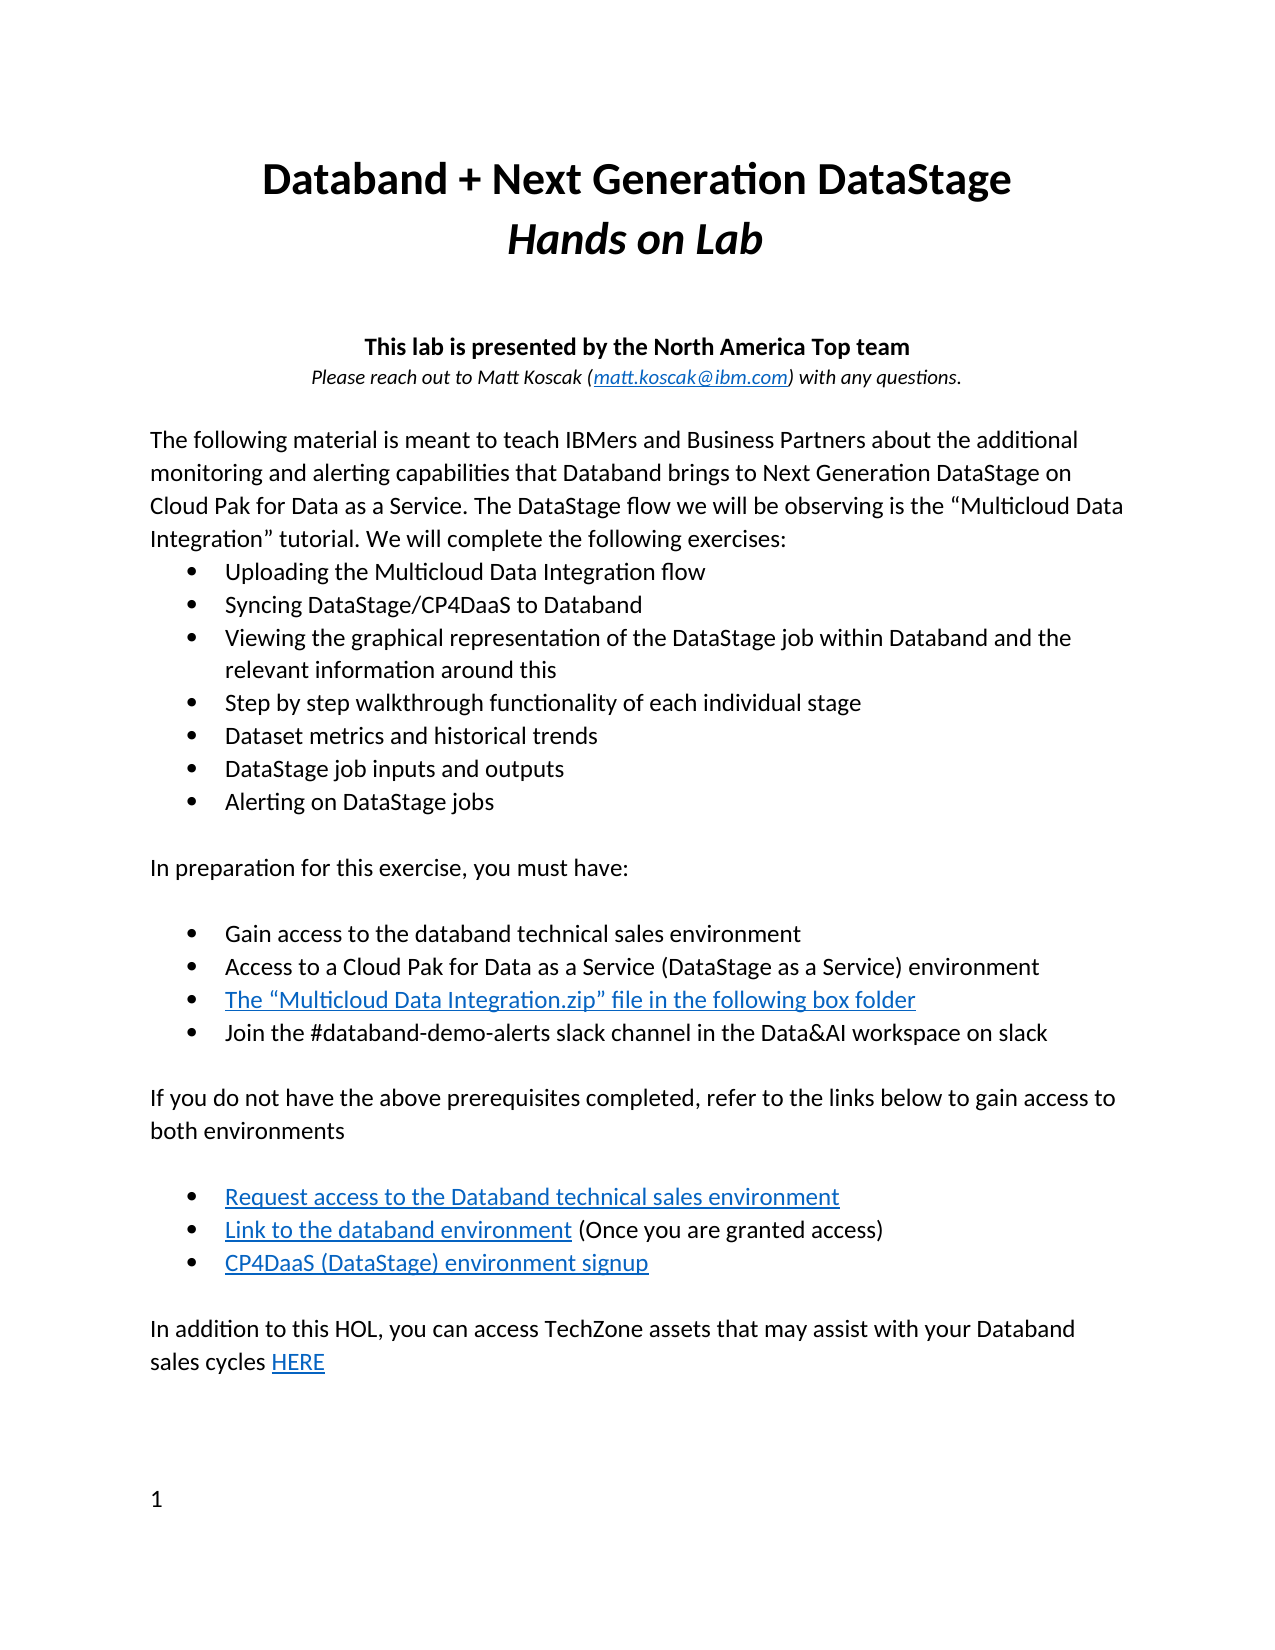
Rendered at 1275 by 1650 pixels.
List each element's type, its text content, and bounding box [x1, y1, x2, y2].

text In addition to this HOL, you can access TechZone assets that may assist with your Databand sales cycles HERE [150, 1313, 1125, 1376]
list Uploading the Multicloud Data Integration flow [187, 556, 1125, 586]
list Request access to the Databand technical sales environment [187, 1181, 1125, 1212]
list Access to a Cloud Pak for Data as a Service (DataStage as a Service) environment [187, 951, 1125, 981]
text The following material is meant to teach IBMers and Business Partners about the additional monitoring and alerting capabilities that Databand brings to Next Generation DataStage on Cloud Pak for Data as a Service. The DataStage flow we will be observing is the “Multicloud Data Integration” tutorial. We will complete the following exercises: [150, 424, 1125, 553]
list Join the #databand-demo-alerts slack channel in the Data&AI workspace on slack [187, 1017, 1125, 1047]
list Gain access to the databand technical sales environment [187, 918, 1125, 948]
text In preparation for this exercise, you must have: [150, 852, 1125, 883]
list The “Multicloud Data Integration.zip” file in the following box folder [187, 984, 1125, 1014]
text If you do not have the above prerequisites completed, refer to the links below to gain access to both environments [150, 1082, 1125, 1146]
text This lab is presented by the North America Top team [150, 331, 1125, 361]
list Link to the databand environment (Once you are granted access) [187, 1214, 1125, 1245]
list Syncing DataStage/CP4DaaS to Databand [187, 589, 1125, 619]
text Hands on Lab [150, 210, 1125, 266]
list DataStage job inputs and outputs [187, 753, 1125, 784]
list Dataset metrics and historical trends [187, 720, 1125, 751]
list CP4DaaS (DataStage) environment signup [187, 1247, 1125, 1278]
list Viewing the graphical representation of the DataStage job within Databand and the relevant information around this [187, 622, 1125, 685]
text Databand + Next Generation DataStage [150, 150, 1125, 206]
text Please reach out to Matt Koscak (matt.koscak@ibm.com) with any questions. [150, 364, 1125, 389]
list Step by step walkthrough functionality of each individual stage [187, 687, 1125, 718]
list Alerting on DataStage jobs [187, 786, 1125, 817]
